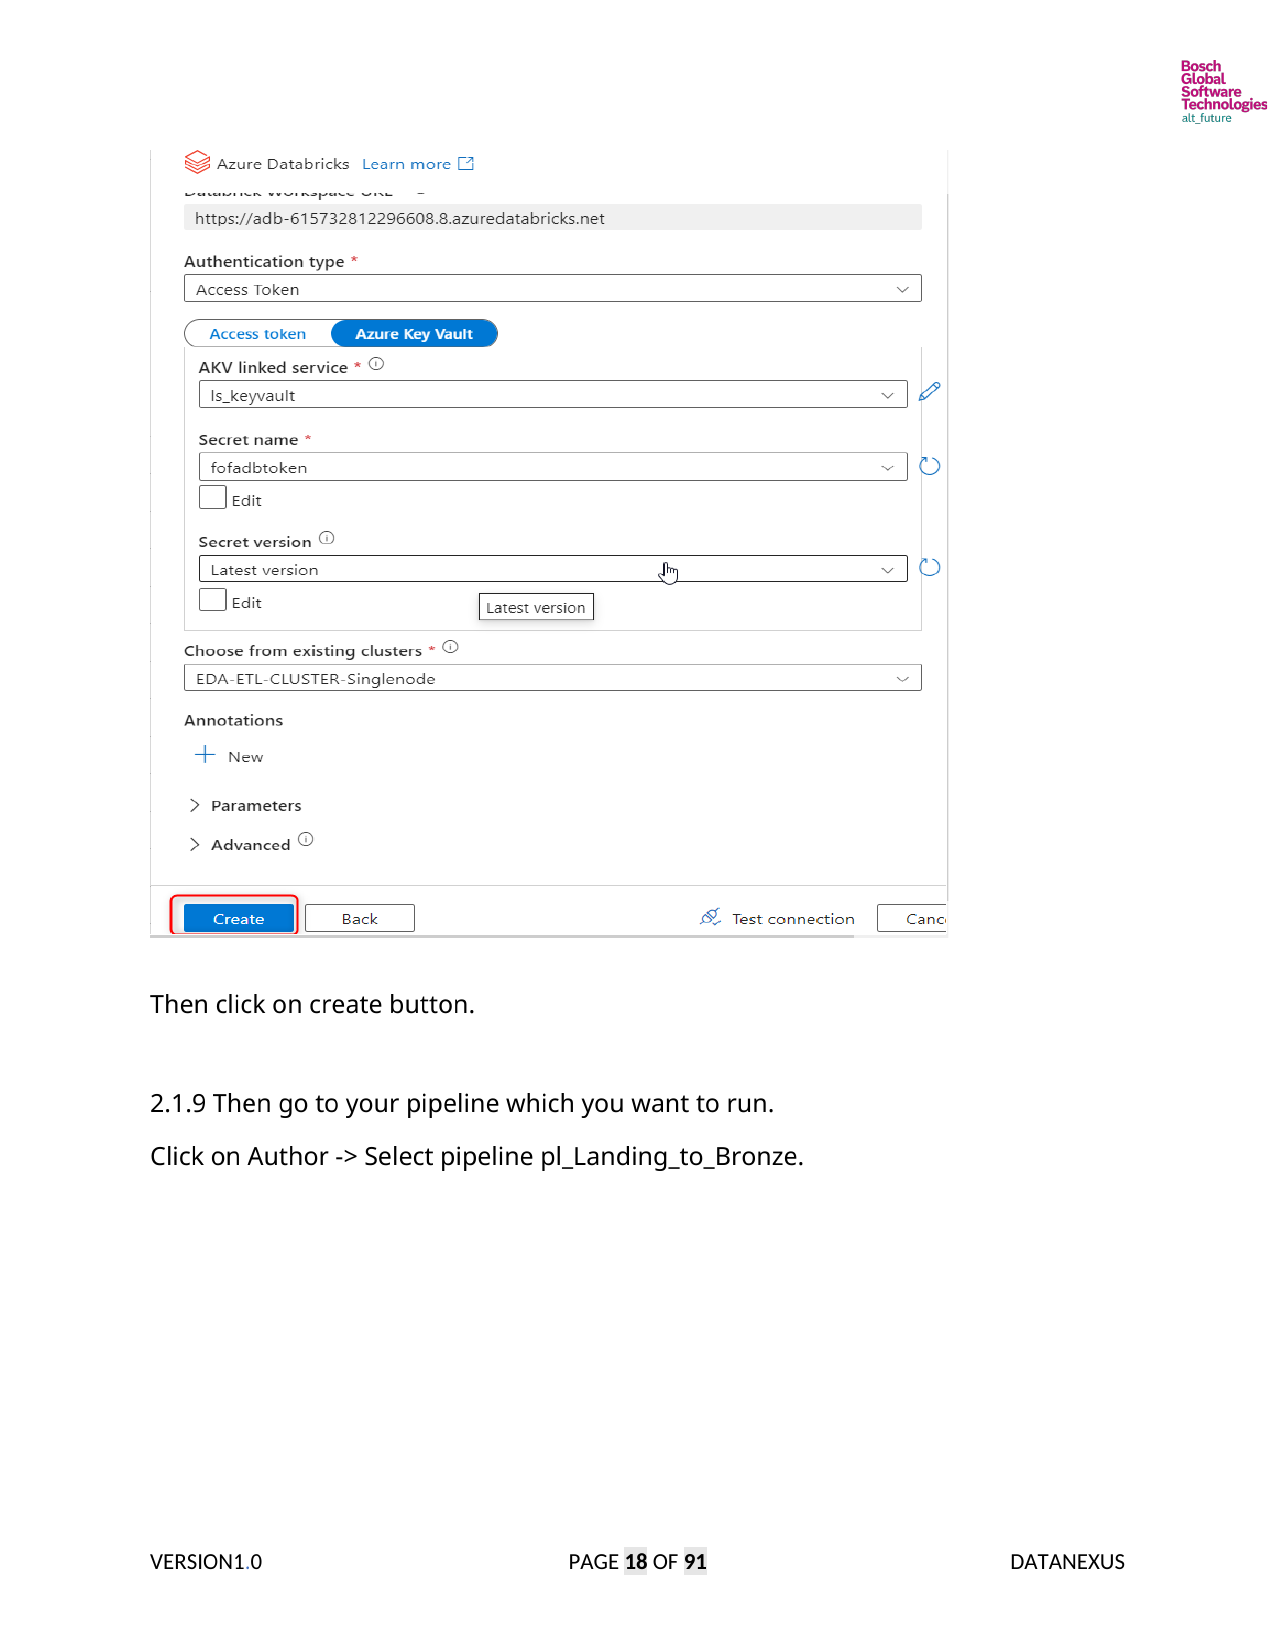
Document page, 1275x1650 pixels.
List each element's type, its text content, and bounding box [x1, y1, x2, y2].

picture [150, 150, 949, 938]
text Then click on create button. [150, 986, 1125, 1020]
picture [1181, 60, 1268, 124]
text 2.1.9 Then go to your pipeline which you want to run. [150, 1086, 1125, 1120]
text Click on Author -> Select pipeline pl_Landing_to_Bronze. [150, 1139, 1125, 1173]
